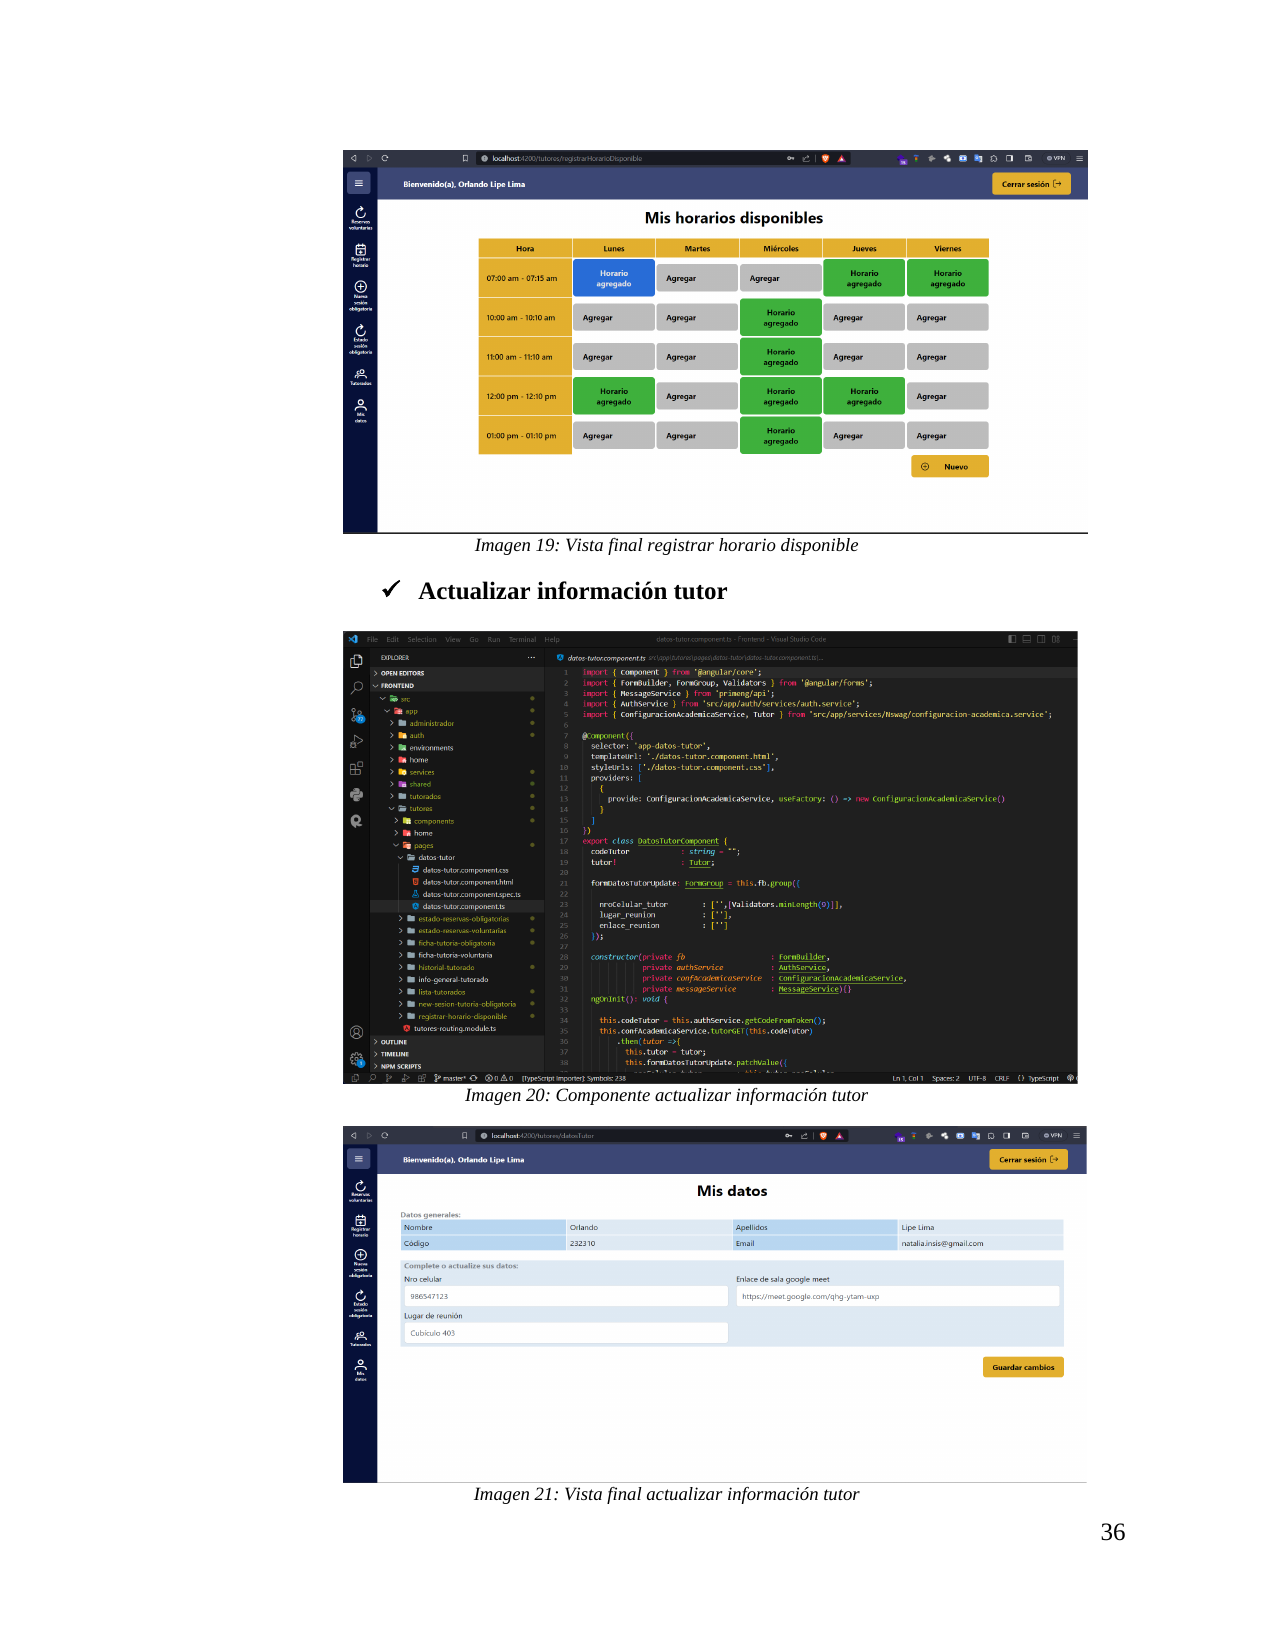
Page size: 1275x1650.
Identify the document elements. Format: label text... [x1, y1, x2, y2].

picture [343, 631, 1078, 1084]
picture [343, 1126, 1087, 1483]
list Actualizar información tutor [381, 576, 1188, 605]
text Imagen 19: Vista final registrar horario disponible [139, 534, 1194, 556]
text Imagen 21: Vista final actualizar información tutor [139, 1483, 1194, 1504]
text Imagen 20: Componente actualizar información tutor [139, 1084, 1194, 1106]
picture [343, 150, 1088, 534]
